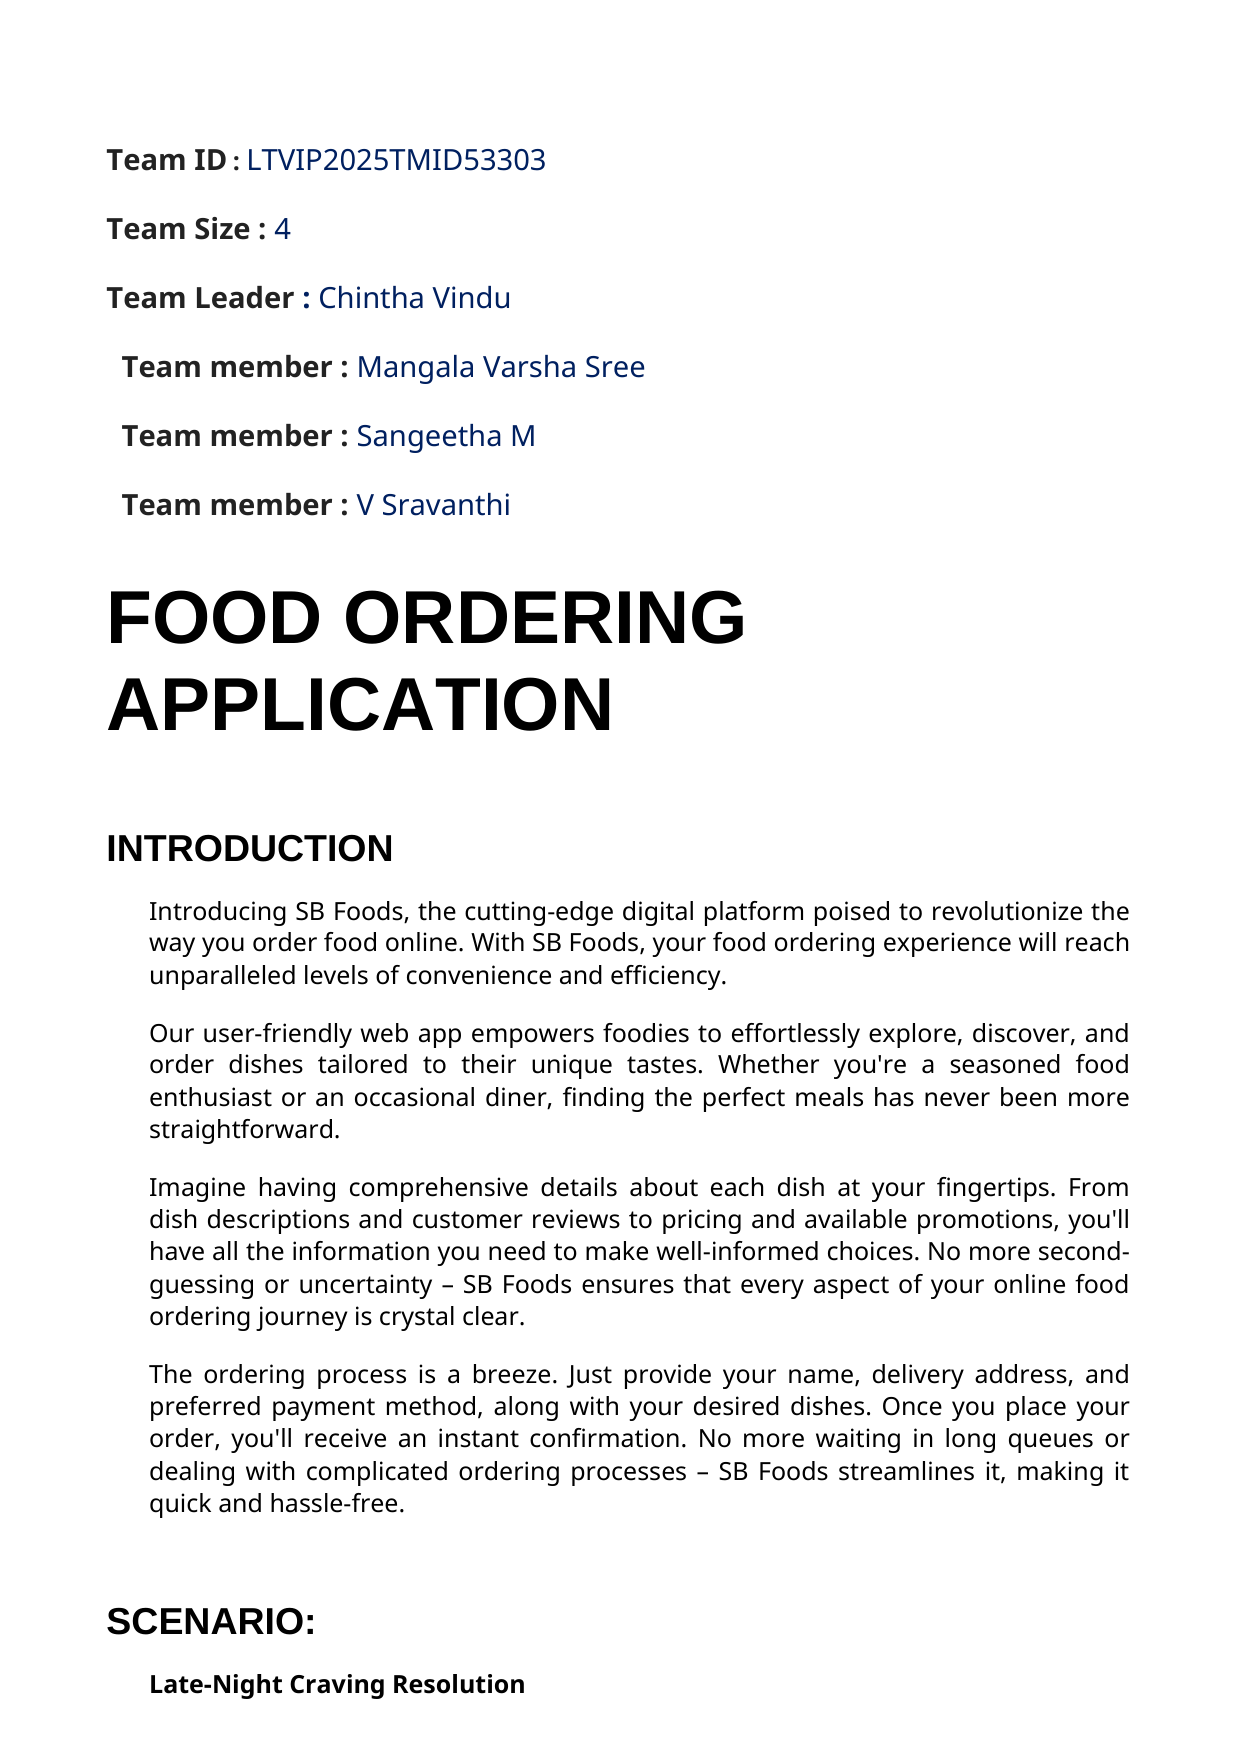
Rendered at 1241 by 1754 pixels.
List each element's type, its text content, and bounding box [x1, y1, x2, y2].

text Team ID : LTVIP2025TMID53303 [106, 139, 1130, 179]
subtitle Imagine having comprehensive details about each dish at your fingertips. From dish descriptions and customer reviews to pricing and available promotions, you'll have all the information you need to make well-informed choices. No more second-guessing or uncertainty – SB Foods ensures that every aspect of your online food ordering journey is crystal clear. [149, 1171, 1131, 1333]
subtitle SCENARIO: [106, 1601, 1131, 1642]
subtitle Our user-friendly web app empowers foodies to effortlessly explore, discover, and order dishes tailored to their unique tastes. Whether you're a seasoned food enthusiast or an occasional diner, finding the perfect meals has never been more straightforward. [149, 1016, 1131, 1146]
text Late-Night Craving Resolution [149, 1667, 1131, 1699]
subtitle The ordering process is a breeze. Just provide your name, delivery address, and preferred payment method, along with your desired dishes. Once you place your order, you'll receive an instant confirmation. No more waiting in long queues or dealing with complicated ordering processes – SB Foods streamlines it, making it quick and hassle-free. [149, 1358, 1131, 1519]
text Team member : Sangeetha M [106, 415, 1130, 454]
subtitle Introducing SB Foods, the cutting-edge digital platform poised to revolutionize the way you order food online. With SB Foods, your food ordering experience will reach unparalleled levels of convenience and efficiency. [149, 894, 1131, 991]
text Team member : Mangala Varsha Sree [106, 346, 1130, 386]
subtitle INTRODUCTION [106, 826, 856, 869]
text Team Leader : Chintha Vindu [106, 277, 1130, 317]
title FOOD ORDERING APPLICATION [106, 573, 856, 746]
text Team member : V Sravanthi [106, 484, 1130, 523]
text Team Size : 4 [106, 208, 1130, 248]
